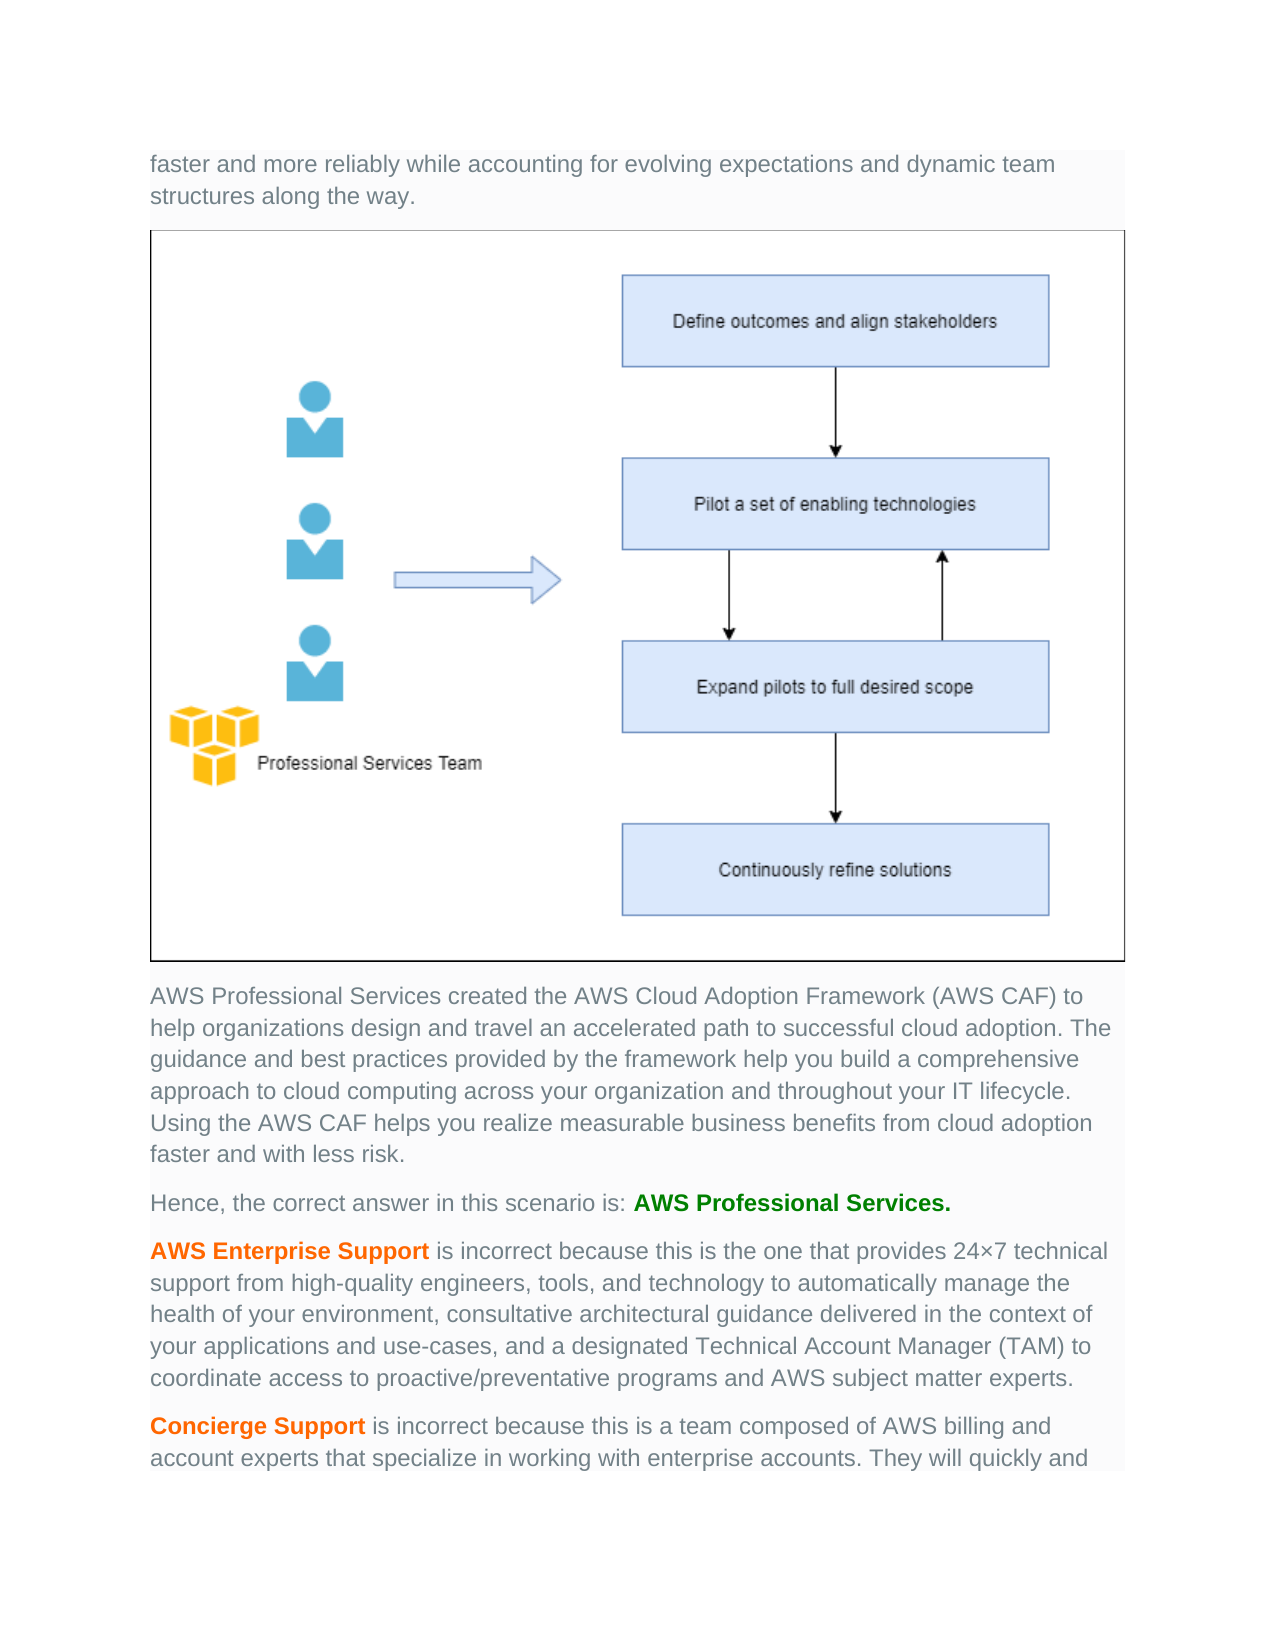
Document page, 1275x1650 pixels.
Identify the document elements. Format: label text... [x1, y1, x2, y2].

picture [150, 230, 1125, 962]
text AWS Professional Services created the AWS Cloud Adoption Framework (AWS CAF) to help organizations design and travel an accelerated path to successful cloud adoption. The guidance and best practices provided by the framework help you build a comprehensive approach to cloud computing across your organization and throughout your IT lifecycle. Using the AWS CAF helps you realize measurable business benefits from cloud adoption faster and with less risk. [150, 982, 1125, 1168]
text AWS Enterprise Support is incorrect because this is the one that provides 24×7 technical support from high-quality engineers, tools, and technology to automatically manage the health of your environment, consultative architectural guidance delivered in the context of your applications and use-cases, and a designated Technical Account Manager (TAM) to coordinate access to proactive/preventative programs and AWS subject matter experts. [150, 1237, 1125, 1391]
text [150, 1412, 1125, 1471]
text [150, 150, 1125, 209]
text Hence, the correct answer in this scenario is: AWS Professional Services. [150, 1188, 1125, 1216]
